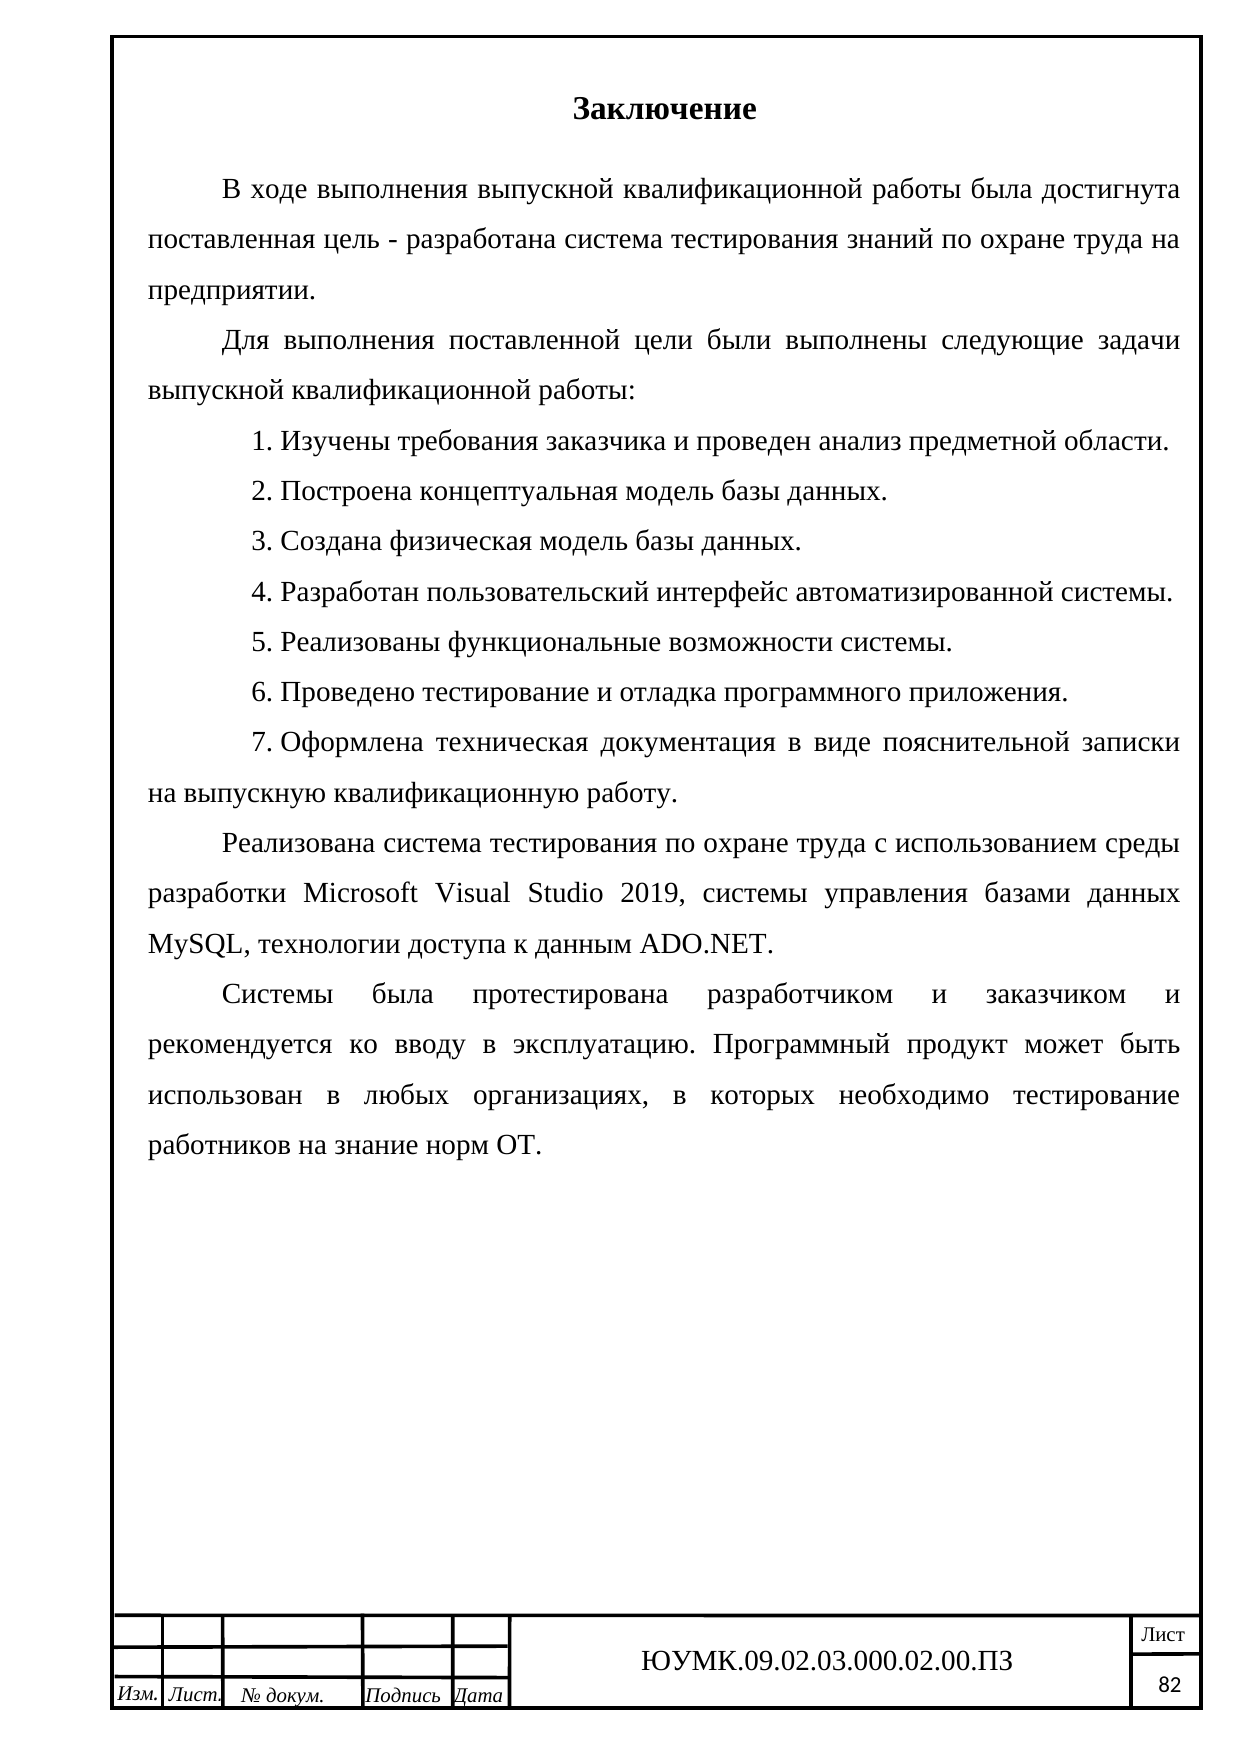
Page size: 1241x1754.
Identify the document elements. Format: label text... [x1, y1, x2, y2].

list Реализована система тестирования по охране труда с использованием среды разработки Microsoft Visual Studio 2019, системы управления базами данных MySQL, технологии доступа к данным ADO.NET. [148, 825, 1181, 959]
list Создана физическая модель базы данных. [148, 523, 1181, 557]
list Оформлена техническая документация в виде пояснительной записки на выпускную квалификационную работу. [148, 724, 1181, 808]
list Разработан пользовательский интерфейс автоматизированной системы. [148, 574, 1181, 607]
list Построена концептуальная модель базы данных. [148, 473, 1181, 507]
list Системы была протестирована разработчиком и заказчиком и рекомендуется ко вводу в эксплуатацию. Программный продукт может быть использован в любых организациях, в которых необходимо тестирование работников на знание норм ОТ. [148, 976, 1181, 1161]
text В ходе выполнения выпускной квалификационной работы была достигнута поставленная цель - разработана система тестирования знаний по охране труда на предприятии. [148, 171, 1181, 305]
list Реализованы функциональные возможности системы. [148, 624, 1181, 657]
list Проведено тестирование и отладка программного приложения. [148, 674, 1181, 708]
subtitle Заключение [118, 89, 1211, 127]
text Для выполнения поставленной цели были выполнены следующие задачи выпускной квалификационной работы: [148, 322, 1181, 406]
list Изучены требования заказчика и проведен анализ предметной области. [148, 423, 1181, 456]
